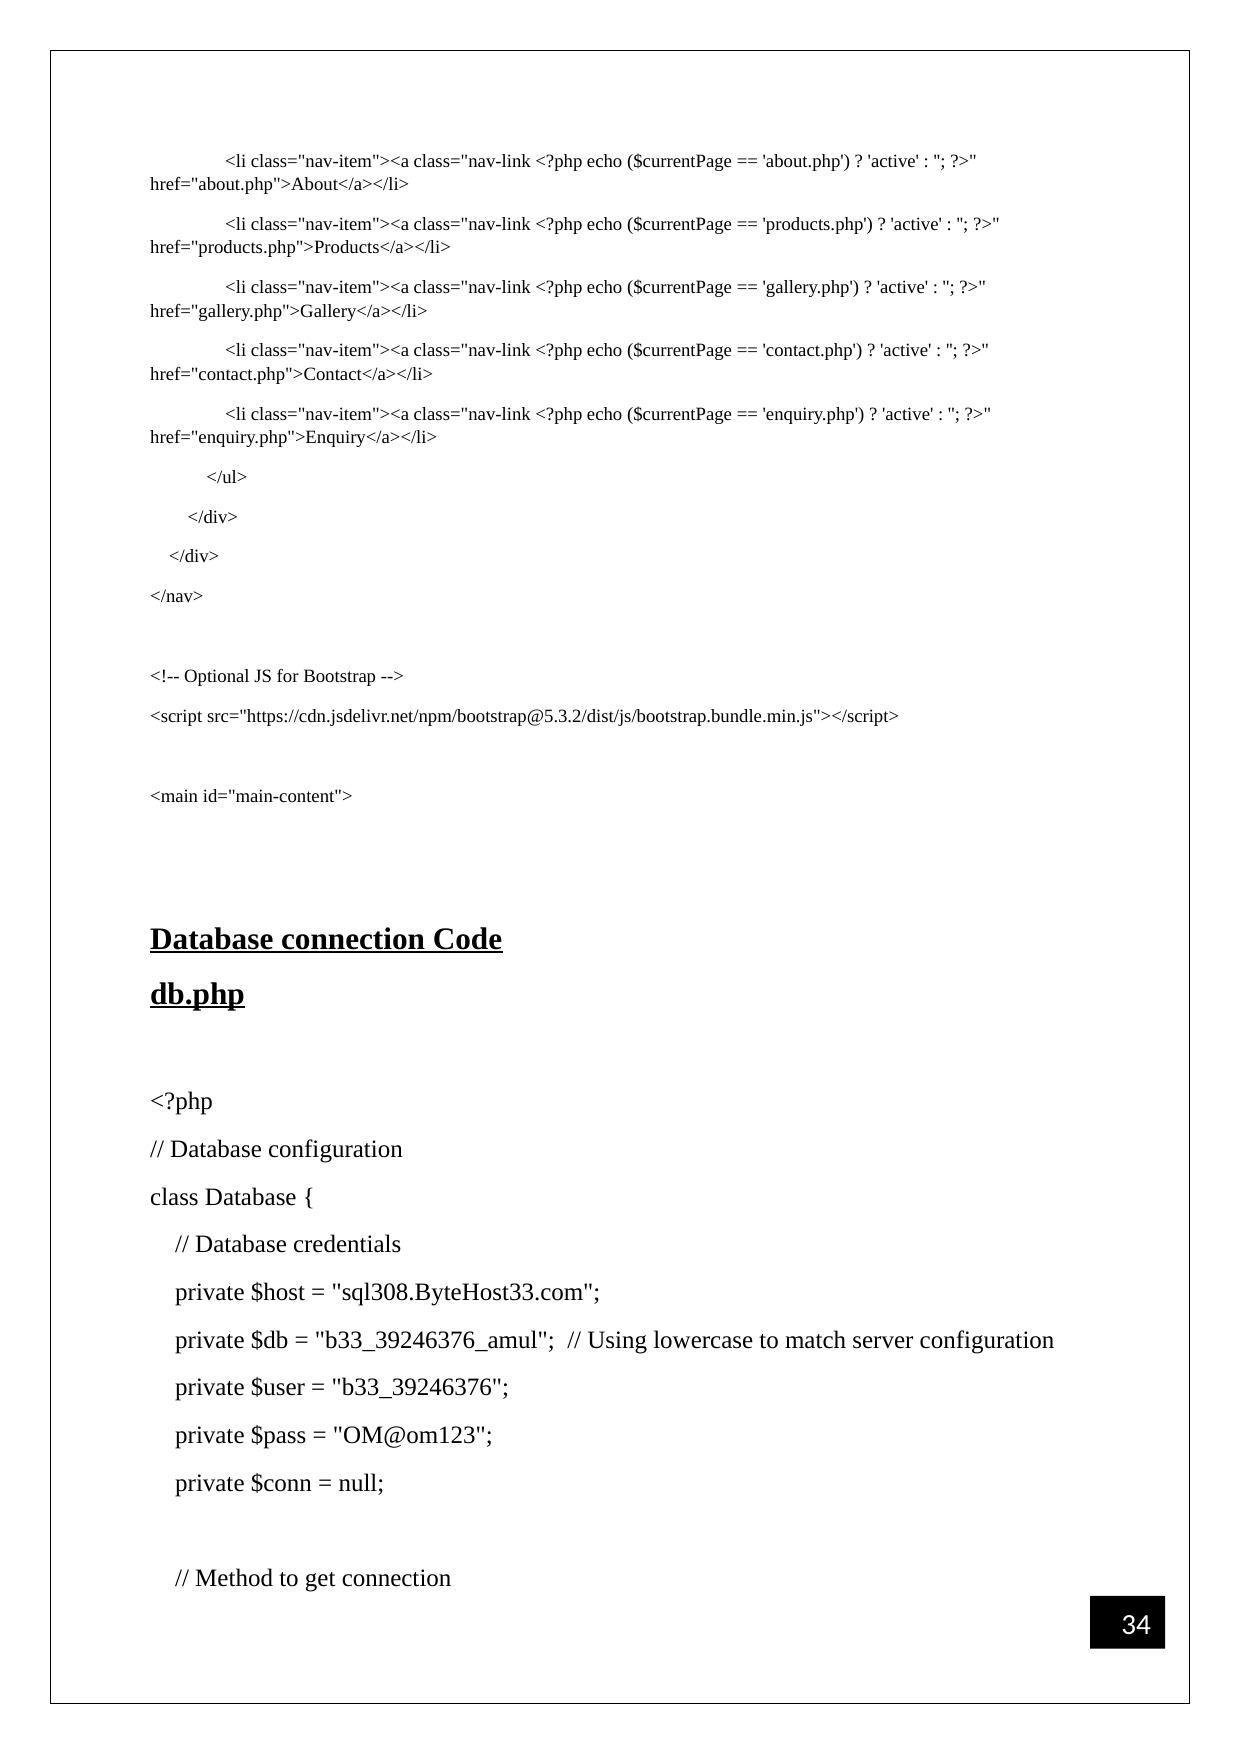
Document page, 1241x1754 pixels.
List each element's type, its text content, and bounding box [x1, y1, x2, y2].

text // Method to get connection [150, 1563, 1090, 1592]
text // Database configuration [150, 1134, 1090, 1163]
text </div> [150, 506, 1090, 527]
text private $db = "b33_39246376_amul"; // Using lowercase to match server configuration [150, 1325, 1090, 1353]
text private $pass = "OM@om123"; [150, 1420, 1090, 1449]
text </div> [150, 545, 1090, 567]
text <main id="main-content"> [150, 785, 1090, 806]
text private $conn = null; [150, 1468, 1090, 1497]
text db.php [150, 975, 1090, 1011]
text private $user = "b33_39246376"; [150, 1372, 1090, 1401]
text <li class="nav-item"><a class="nav-link <?php echo ($currentPage == 'about.php') ? 'active' : ''; ?>" href="about.php">About</a></li> [150, 150, 1090, 195]
text private $host = "sql308.ByteHost33.com"; [150, 1277, 1090, 1306]
text <!-- Optional JS for Bootstrap --> [150, 665, 1090, 687]
text <li class="nav-item"><a class="nav-link <?php echo ($currentPage == 'contact.php') ? 'active' : ''; ?>" href="contact.php">Contact</a></li> [150, 339, 1090, 384]
text Database connection Code [150, 920, 1090, 956]
text <script src="https://cdn.jsdelivr.net/npm/bootstrap@5.3.2/dist/js/bootstrap.bundle.min.js"></script> [150, 705, 1090, 727]
text <li class="nav-item"><a class="nav-link <?php echo ($currentPage == 'products.php') ? 'active' : ''; ?>" href="products.php">Products</a></li> [150, 213, 1090, 258]
text </nav> [150, 585, 1090, 607]
text </ul> [150, 466, 1090, 487]
text // Database credentials [150, 1229, 1090, 1258]
text <?php [150, 1086, 1090, 1115]
text <li class="nav-item"><a class="nav-link <?php echo ($currentPage == 'enquiry.php') ? 'active' : ''; ?>" href="enquiry.php">Enquiry</a></li> [150, 402, 1090, 447]
text <li class="nav-item"><a class="nav-link <?php echo ($currentPage == 'gallery.php') ? 'active' : ''; ?>" href="gallery.php">Gallery</a></li> [150, 276, 1090, 321]
text class Database { [150, 1182, 1090, 1210]
